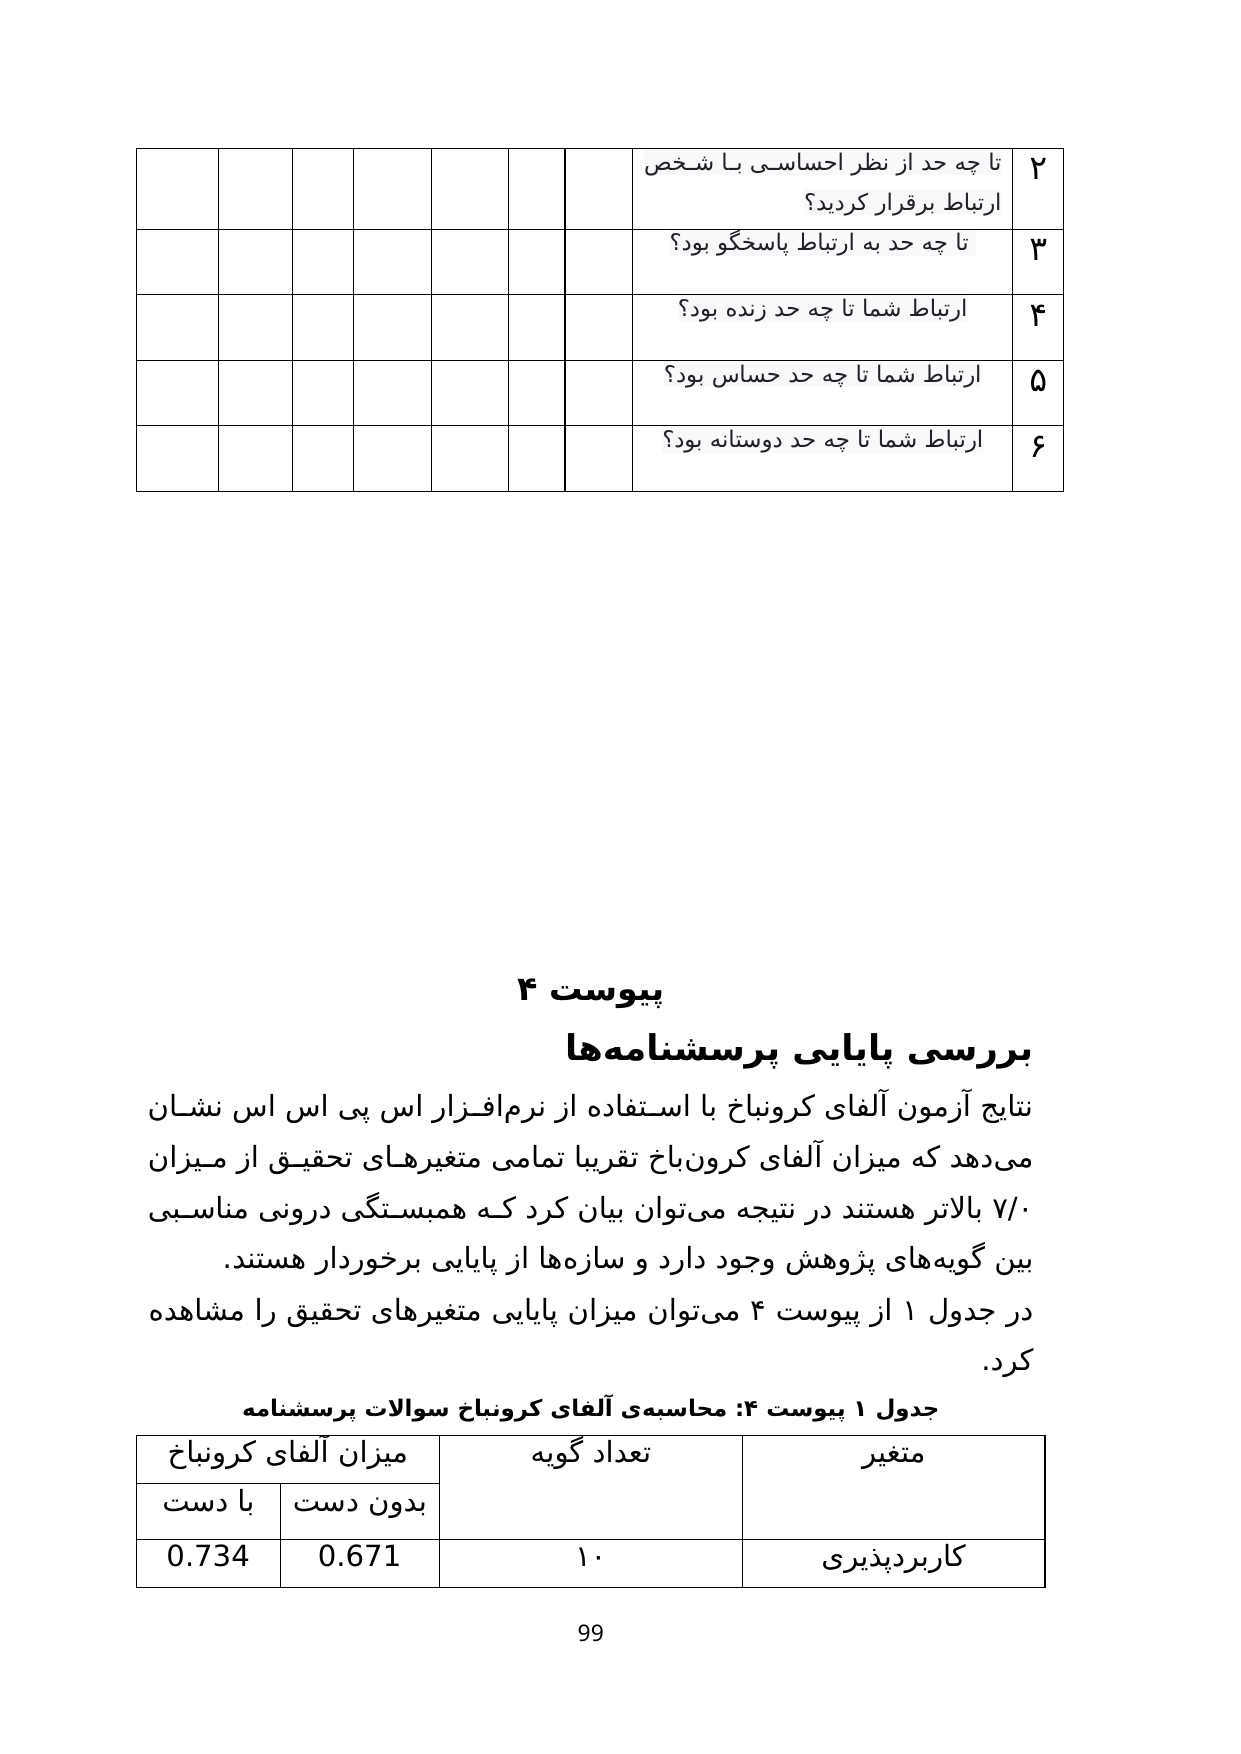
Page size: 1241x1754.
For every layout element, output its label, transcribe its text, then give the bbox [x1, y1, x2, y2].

table_cell [432, 230, 508, 294]
table_cell ۵ [1013, 361, 1063, 425]
table_cell [566, 230, 632, 294]
table_cell [354, 149, 431, 228]
table_cell [509, 361, 564, 425]
table_cell [293, 295, 353, 360]
table_cell ارتباط شما تا چه حد دوستانه بود؟ [633, 426, 1012, 491]
list جدول ۱ پیوست ۴: محاسبه‌ی آلفای کرونباخ سوالات پرسشنامه [148, 1395, 1033, 1421]
table_cell ۲ [1013, 149, 1063, 228]
table_cell کاربردپذیری [743, 1540, 1044, 1587]
table_cell [219, 426, 292, 491]
table_cell [293, 149, 353, 228]
list پیوست ۴ [148, 969, 1033, 1008]
list بررسی پایایی پرسشنامه‌ها [148, 1027, 1033, 1068]
table_cell ۳ [1013, 230, 1063, 294]
table_cell تا چه حد از نظر احساسی با شخص ارتباط برقرار کردید؟ [633, 149, 1012, 228]
table_cell [566, 426, 632, 491]
table_header تعداد گویه [440, 1436, 742, 1538]
table_cell ارتباط شما تا چه حد حساس بود؟ [633, 361, 1012, 425]
table_cell [566, 149, 632, 228]
table_cell [566, 295, 632, 360]
table_header میزان آلفای کرونباخ [137, 1436, 439, 1483]
table_cell ۴ [1013, 295, 1063, 360]
table_cell با دست [137, 1484, 280, 1538]
table_cell [354, 295, 431, 360]
table_cell [509, 426, 564, 491]
table_cell [354, 361, 431, 425]
table_cell [219, 149, 292, 228]
table_cell [432, 295, 508, 360]
table_cell [354, 230, 431, 294]
table_cell [137, 361, 218, 425]
table_cell [219, 230, 292, 294]
table_cell [137, 295, 218, 360]
table_cell [219, 361, 292, 425]
table_cell ۱۰ [440, 1540, 742, 1587]
table_cell [509, 295, 564, 360]
table_cell [432, 361, 508, 425]
table_cell [293, 426, 353, 491]
table_cell [432, 149, 508, 228]
table_header متغیر [743, 1436, 1044, 1538]
table_cell ۶ [1013, 426, 1063, 491]
table_cell تا چه حد به ارتباط پاسخگو بود؟ [633, 230, 1012, 294]
table_cell [137, 426, 218, 491]
table_cell [354, 426, 431, 491]
list نتایج آزمون آلفای کرونباخ با استفاده از نرم‌افزار اس پی اس اس نشان می‌دهد که میزان آلفای کرون‌باخ تقریبا تمامی متغیرهای تحقیق از میزان ۷/۰ بالاتر هستند در نتیجه می‌توان بیان کرد که همبستگی درونی مناسبی بین گویه‌های پژوهش وجود دارد و سازه‌ها از پایایی برخوردار هستند. [148, 1089, 1033, 1276]
table_cell [566, 361, 632, 425]
table_cell [219, 295, 292, 360]
table_cell [137, 149, 218, 228]
list در جدول ۱ از پیوست ۴ می‌توان میزان پایایی متغیر‌های تحقیق را مشاهده کرد. [148, 1293, 1033, 1378]
table_cell بدون دست [281, 1484, 439, 1538]
table_cell 0.671 [281, 1540, 439, 1587]
table_cell 0.734 [137, 1540, 280, 1587]
table_cell [432, 426, 508, 491]
table_cell [293, 230, 353, 294]
table_cell [293, 361, 353, 425]
table_cell [137, 230, 218, 294]
table_cell [509, 149, 564, 228]
table_cell ارتباط شما تا چه حد زنده بود؟ [633, 295, 1012, 360]
table_cell [509, 230, 564, 294]
